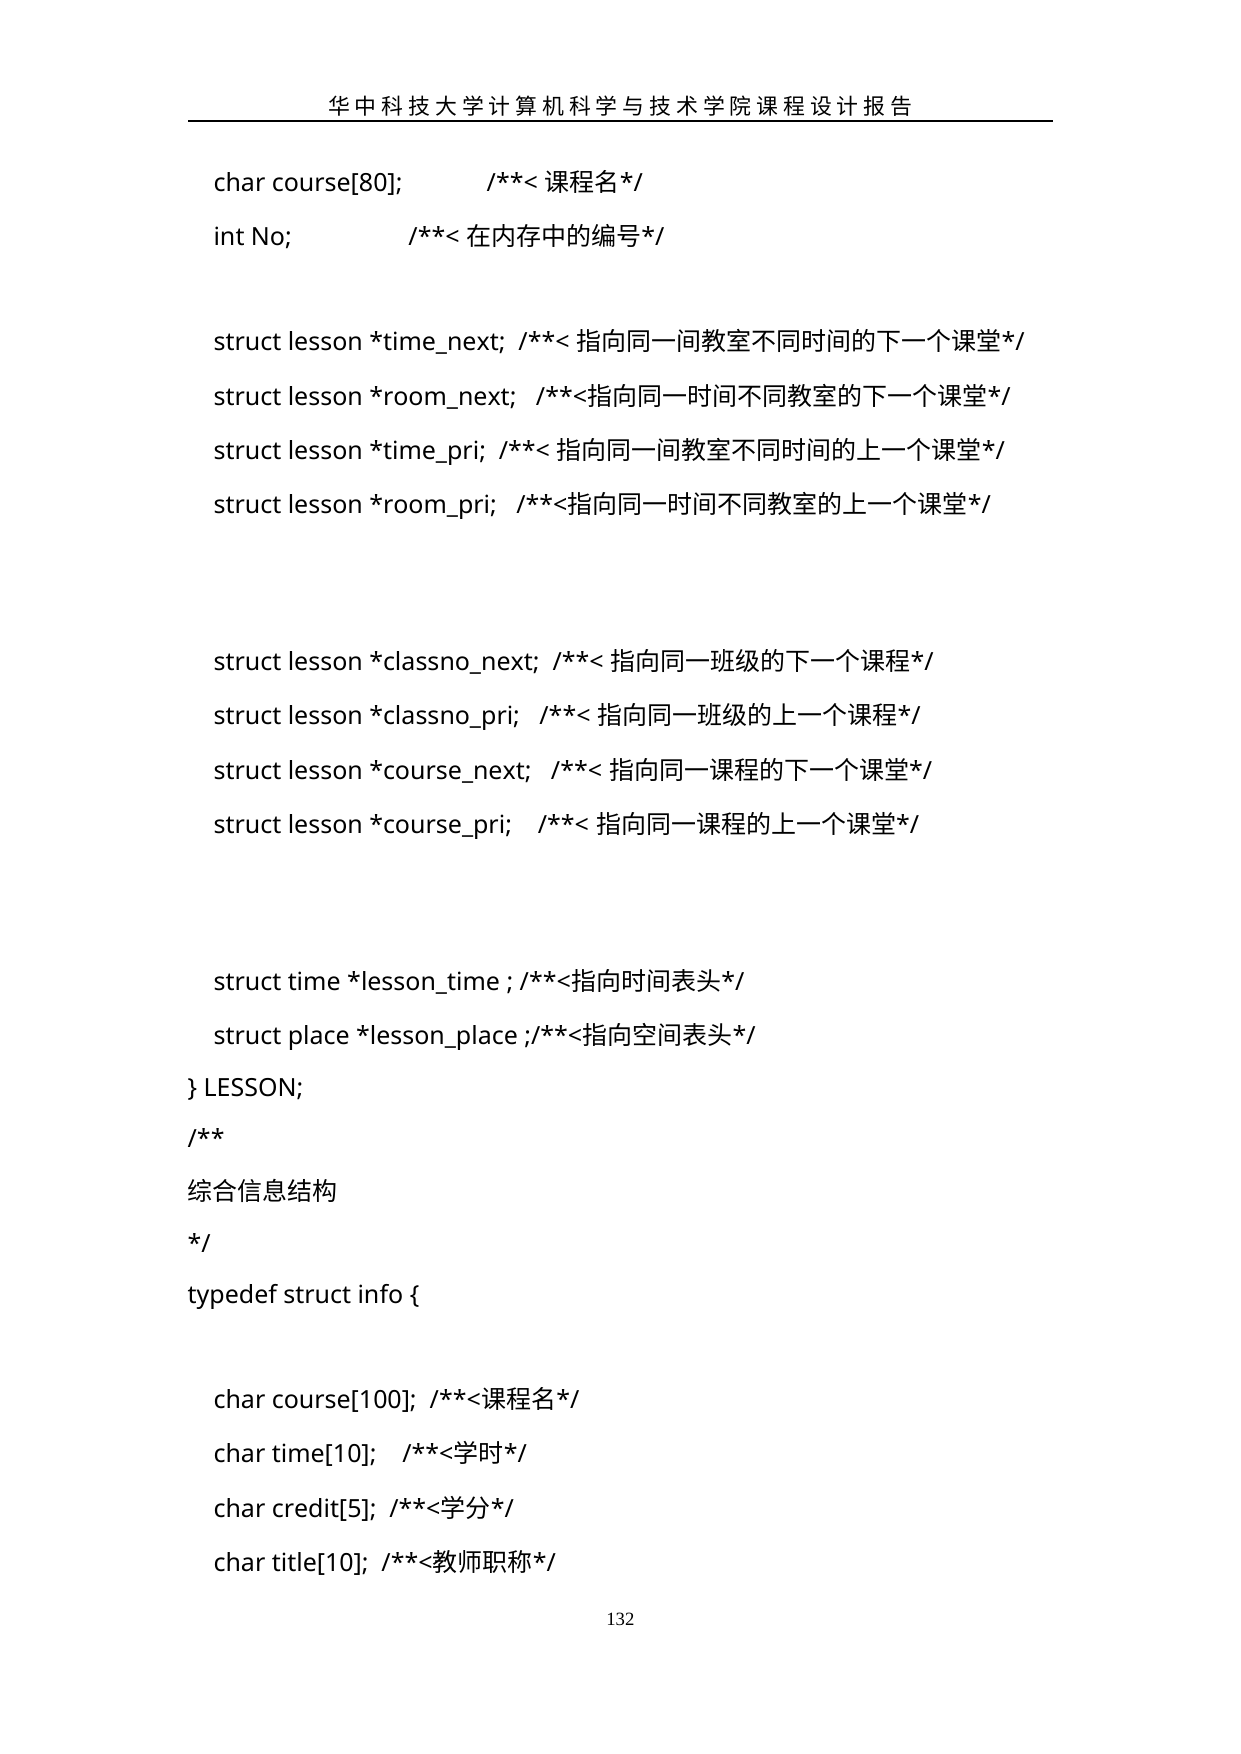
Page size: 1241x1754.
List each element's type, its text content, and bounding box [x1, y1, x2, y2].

text char course[100]; /**<课程名*/ [187, 1379, 1053, 1416]
text struct lesson *classno_next; /**< 指向同一班级的下一个课程*/ [187, 641, 1053, 678]
text struct lesson *course_pri; /**< 指向同一课程的上一个课堂*/ [187, 804, 1053, 841]
text struct time *lesson_time ; /**<指向时间表头*/ [187, 961, 1053, 997]
text 综合信息结构 [187, 1172, 1053, 1208]
text typedef struct info { [187, 1277, 1053, 1311]
text } LESSON; [187, 1070, 1053, 1104]
text struct lesson *classno_pri; /**< 指向同一班级的上一个课程*/ [187, 696, 1053, 732]
text char course[80]; /**< 课程名*/ [187, 162, 1053, 198]
text struct lesson *time_pri; /**< 指向同一间教室不同时间的上一个课堂*/ [187, 431, 1053, 467]
text /** [187, 1121, 1053, 1155]
text struct lesson *time_next; /**< 指向同一间教室不同时间的下一个课堂*/ [187, 322, 1053, 358]
text struct lesson *room_pri; /**<指向同一时间不同教室的上一个课堂*/ [187, 485, 1053, 521]
text char title[10]; /**<教师职称*/ [187, 1542, 1053, 1579]
text char credit[5]; /**<学分*/ [187, 1488, 1053, 1524]
text struct lesson *room_next; /**<指向同一时间不同教室的下一个课堂*/ [187, 376, 1053, 412]
text struct place *lesson_place ;/**<指向空间表头*/ [187, 1015, 1053, 1052]
text */ [187, 1226, 1053, 1260]
text int No; /**< 在内存中的编号*/ [187, 216, 1053, 253]
text struct lesson *course_next; /**< 指向同一课程的下一个课堂*/ [187, 750, 1053, 786]
text char time[10]; /**<学时*/ [187, 1434, 1053, 1470]
